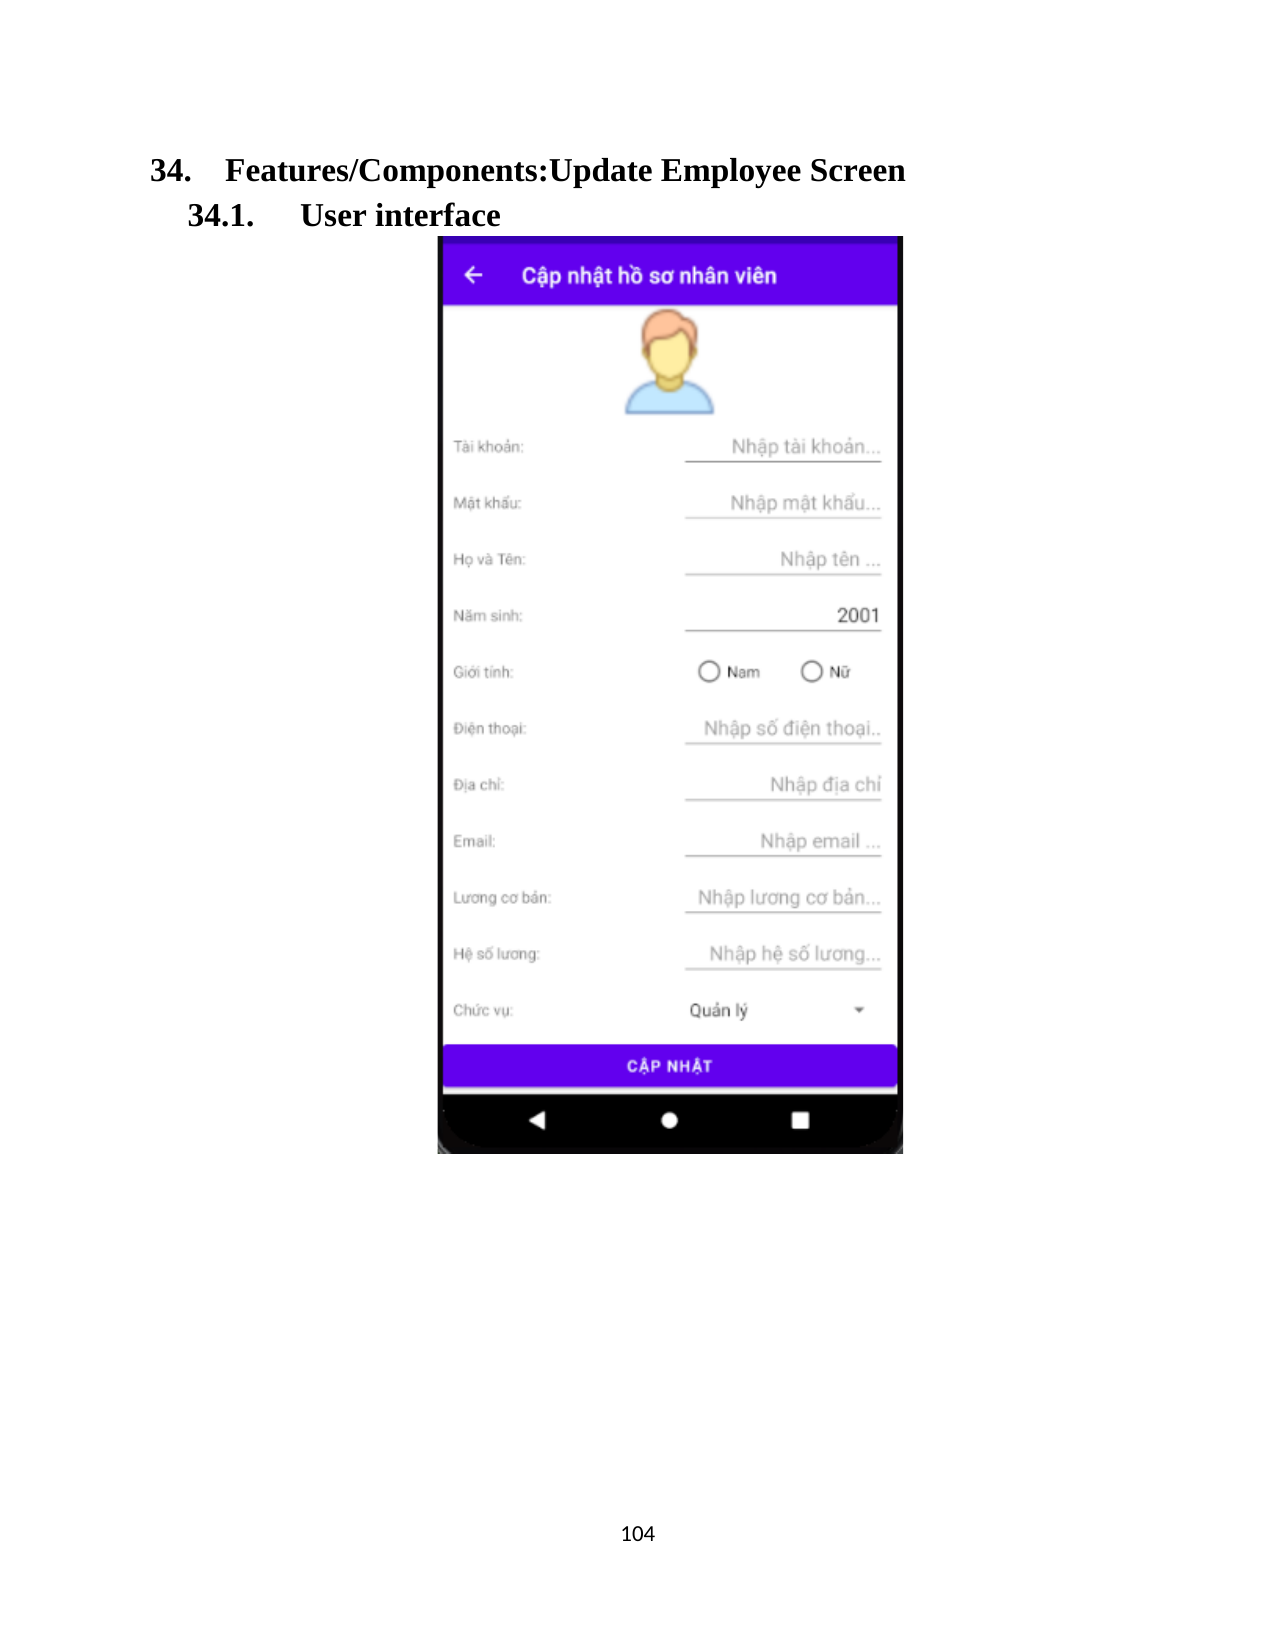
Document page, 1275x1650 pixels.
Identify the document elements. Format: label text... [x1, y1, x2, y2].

picture [437, 236, 904, 1154]
subtitle Features/Components:Update Employee Screen [150, 150, 1125, 188]
subtitle User interface [187, 196, 1125, 234]
